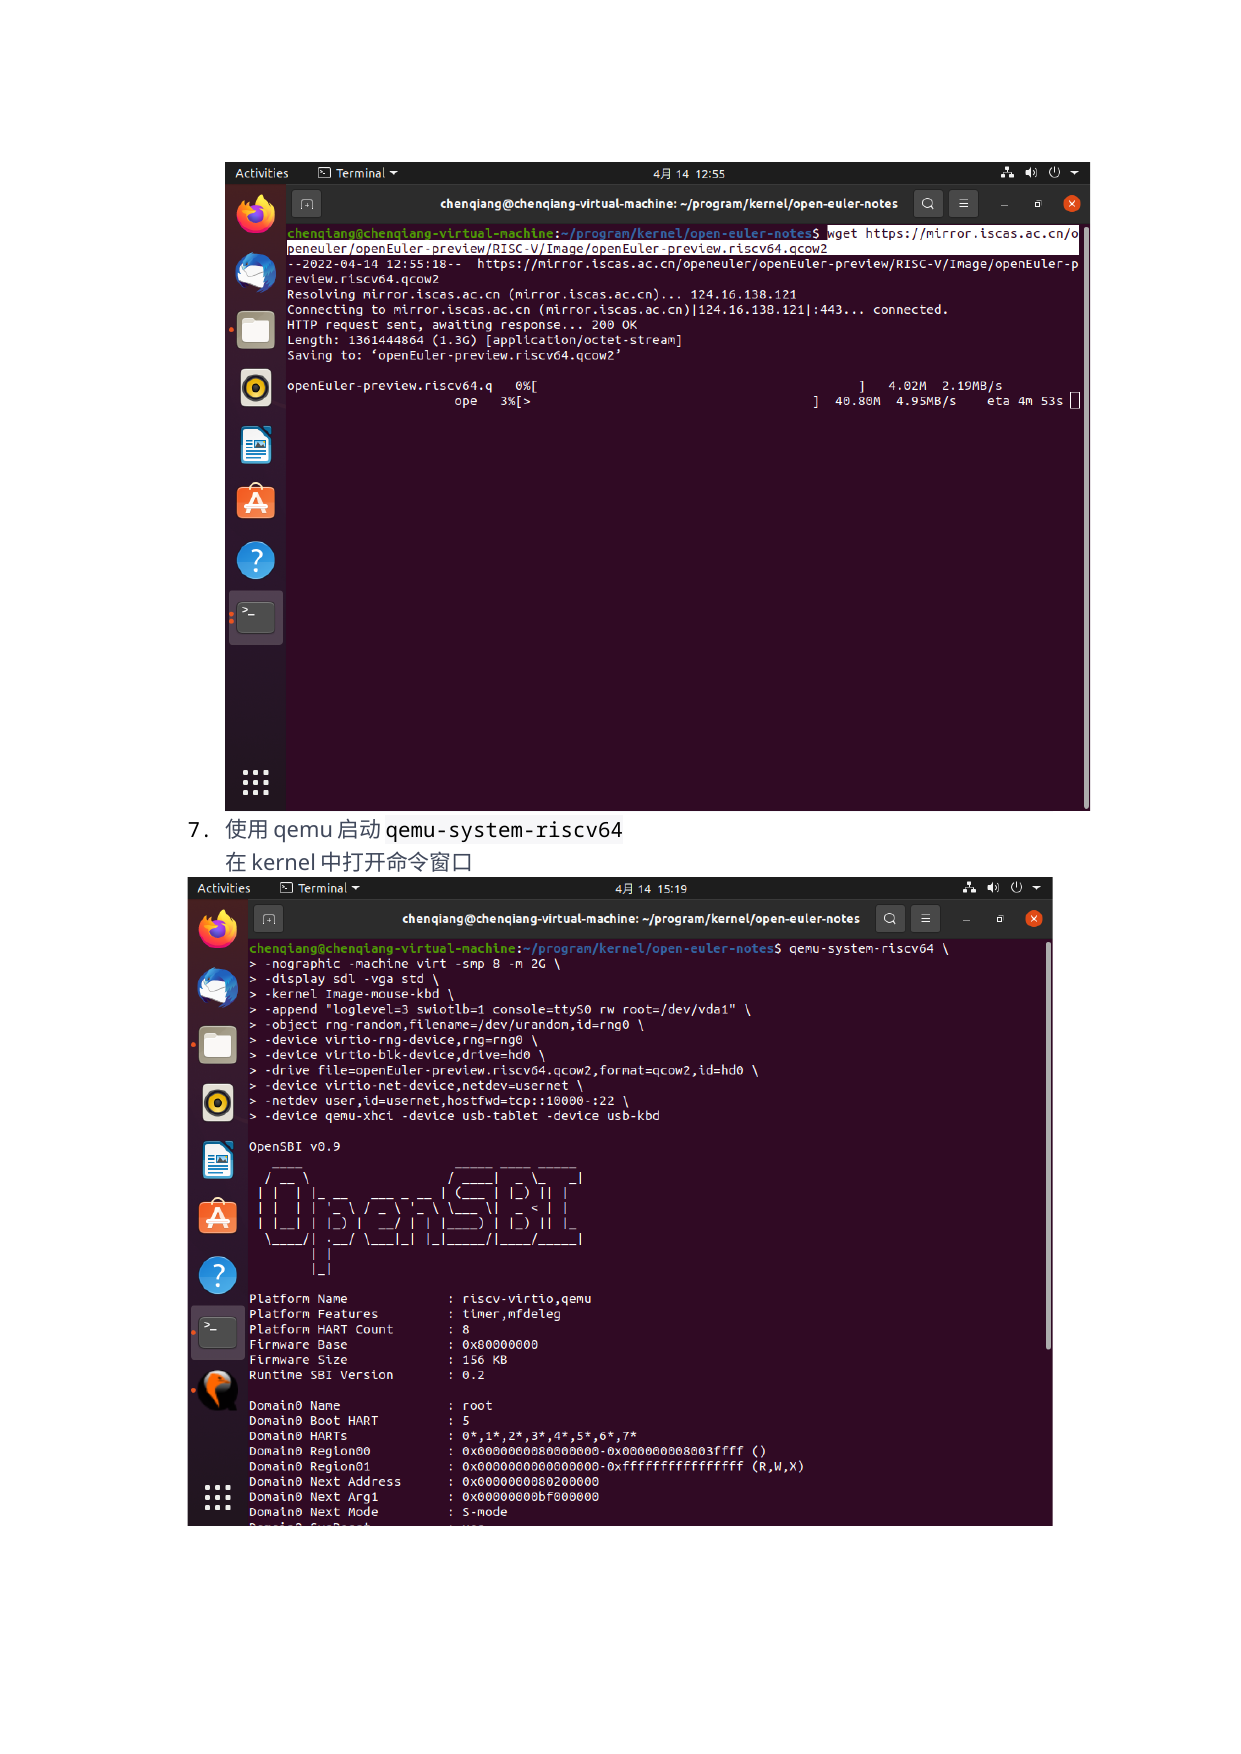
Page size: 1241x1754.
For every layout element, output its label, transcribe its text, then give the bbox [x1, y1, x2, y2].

list 使用qemu启动qemu-system-riscv64 [385, 812, 1053, 844]
picture [187, 877, 1053, 1526]
picture [225, 162, 1091, 811]
list 在kernel中打开命令窗口 [225, 844, 1053, 877]
